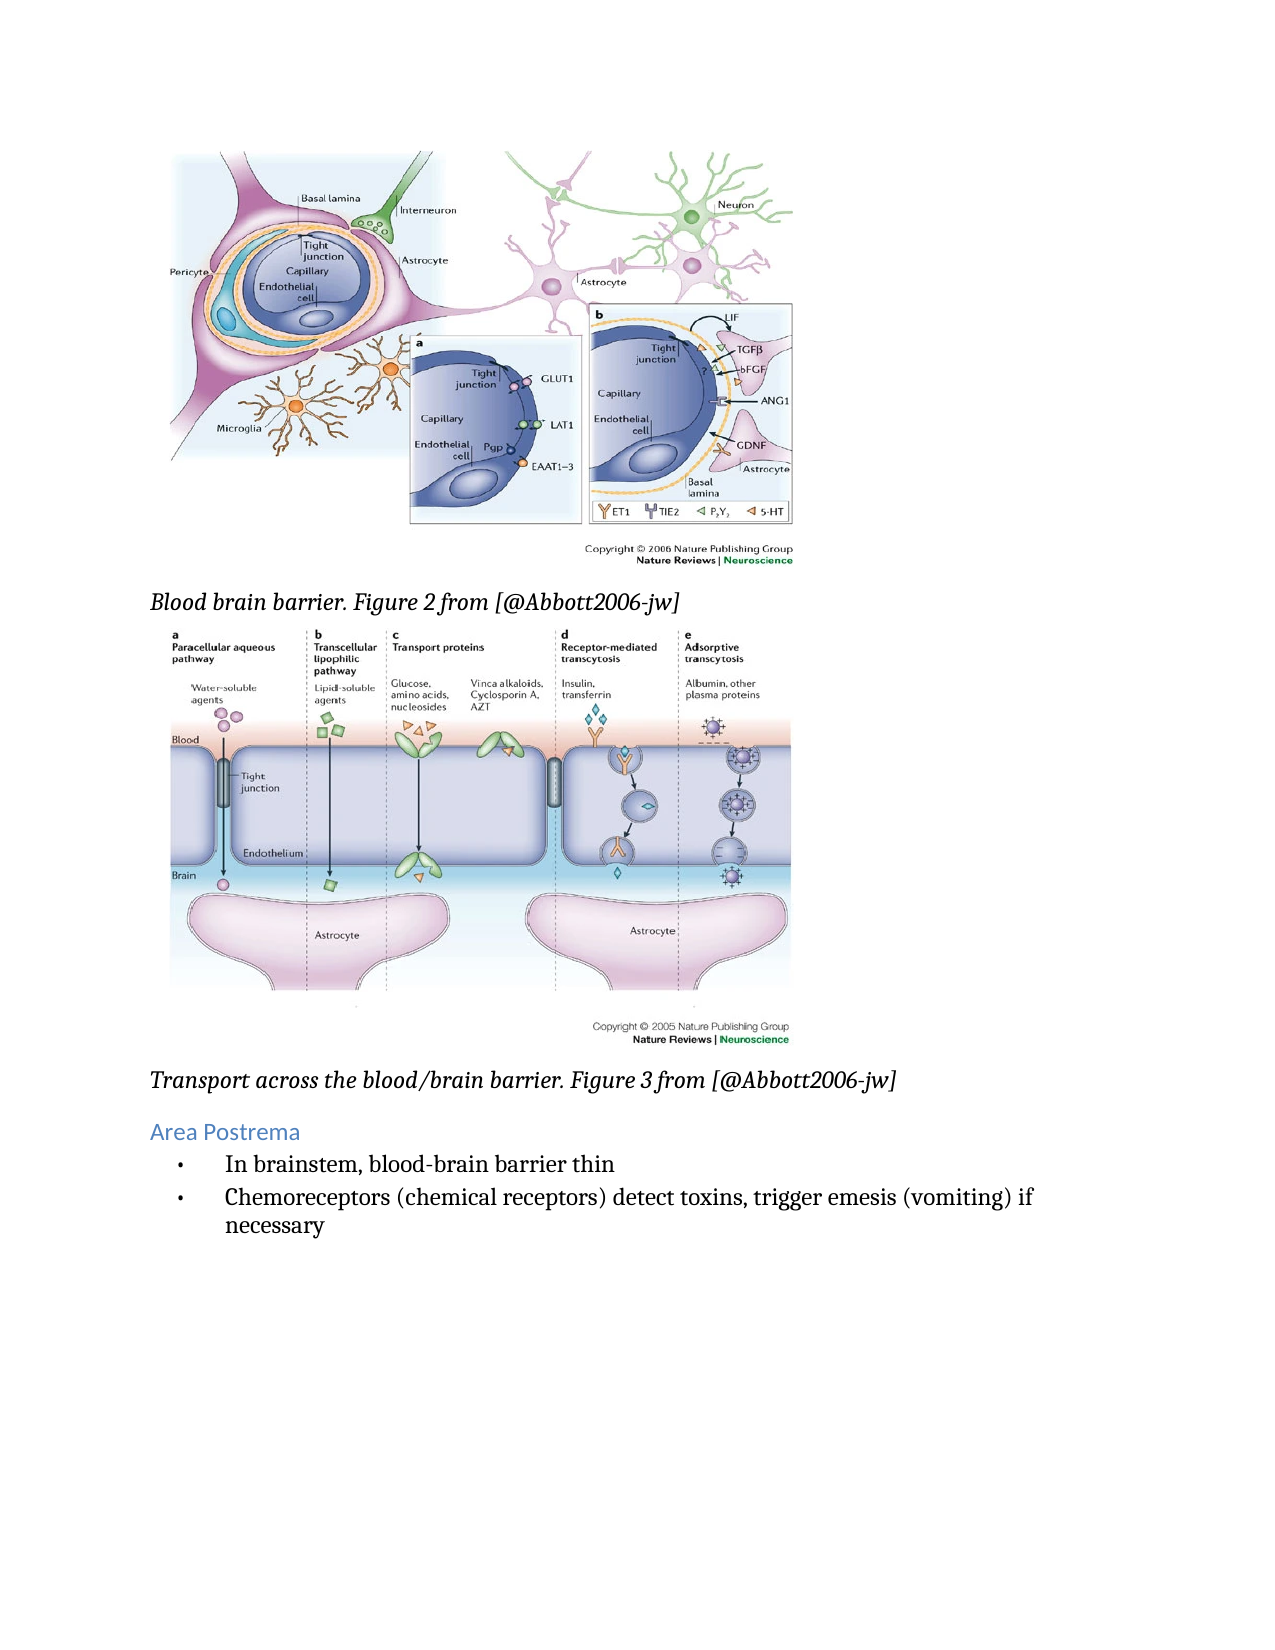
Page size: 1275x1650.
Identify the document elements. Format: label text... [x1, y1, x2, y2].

picture [168, 150, 794, 567]
text Transport across the blood/brain barrier. Figure 3 from [@Abbott2006-jw] [150, 1066, 1125, 1095]
text Blood brain barrier. Figure 2 from [@Abbott2006-jw] [150, 587, 1125, 616]
subtitle Area Postrema [150, 1116, 1125, 1146]
list Chemoreceptors (chemical receptors) detect toxins, trigger emesis (vomiting) if necessary [175, 1183, 1125, 1240]
picture [168, 628, 794, 1046]
list In brainstem, blood-brain barrier thin [175, 1150, 1125, 1179]
